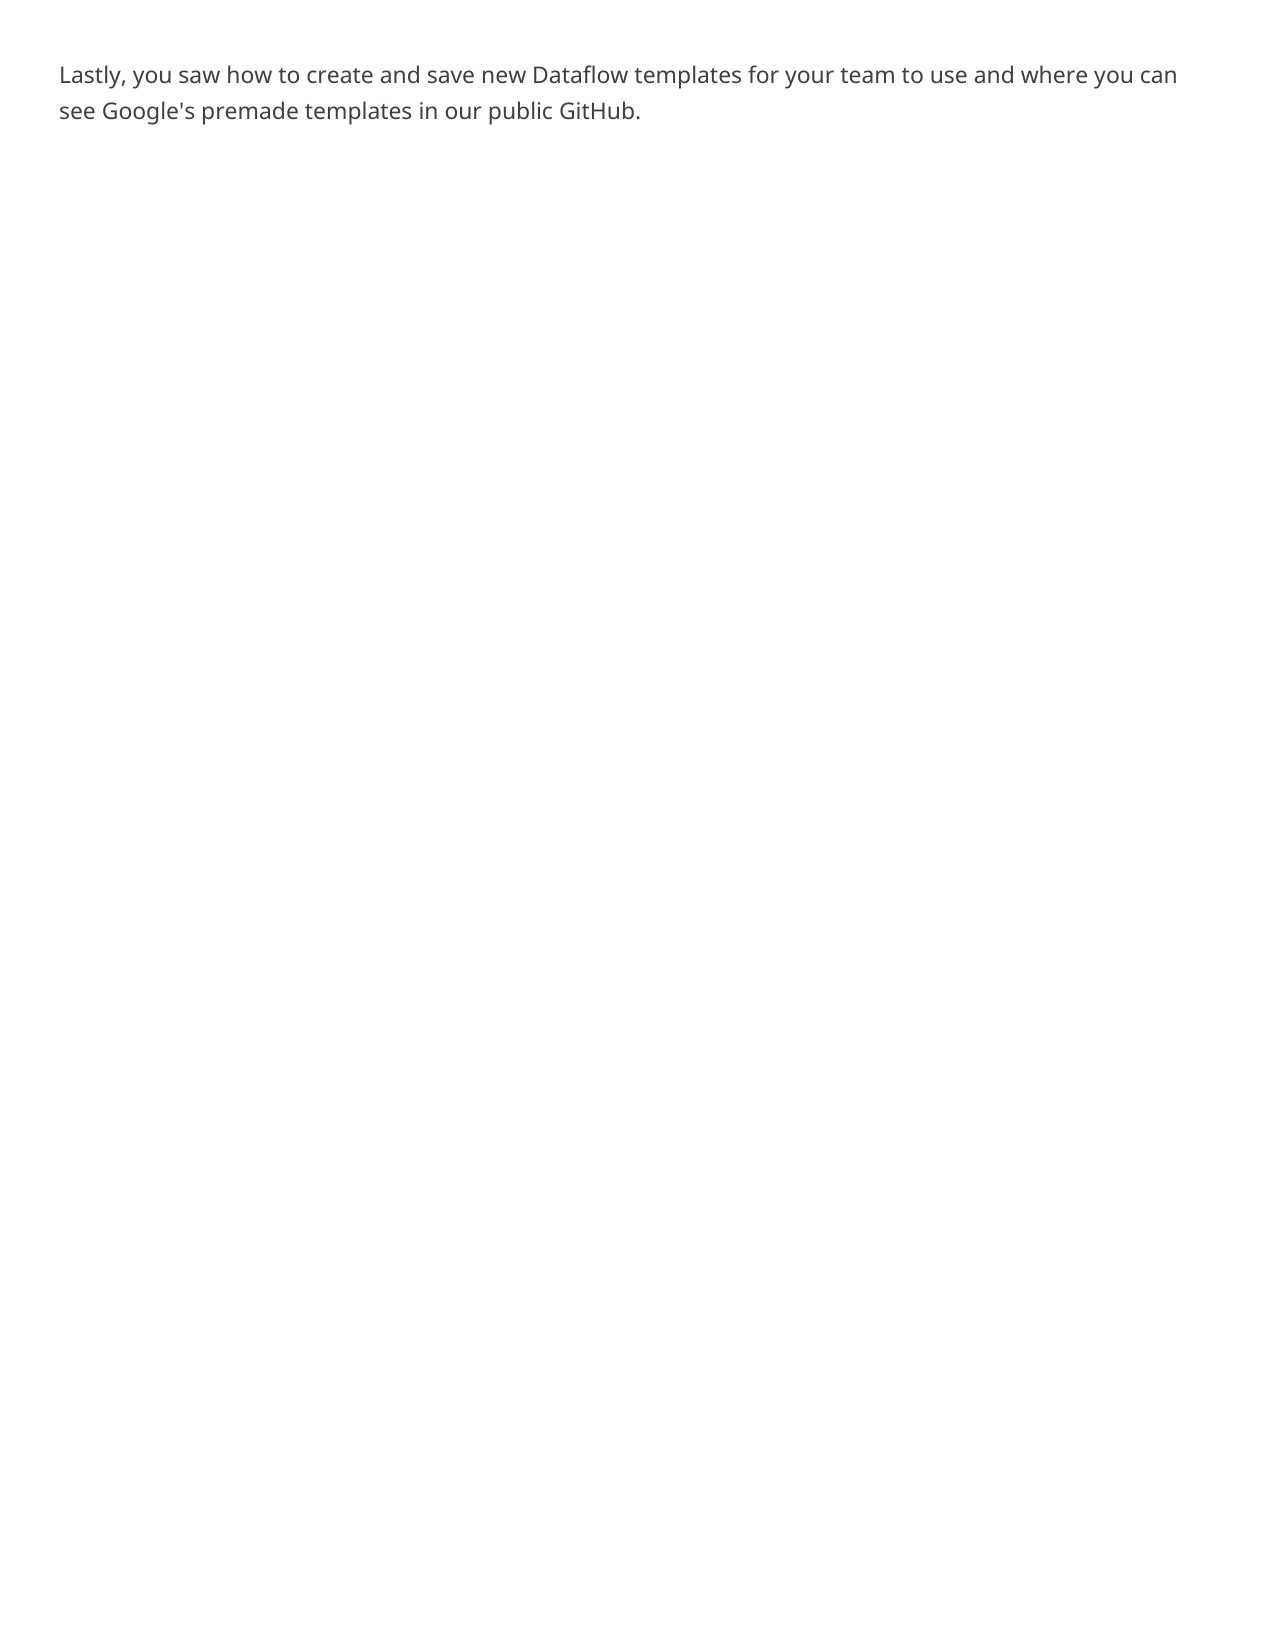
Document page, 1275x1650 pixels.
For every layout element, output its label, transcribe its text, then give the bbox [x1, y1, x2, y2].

text Lastly, you saw how to create and save new Dataflow templates for your team to use and where you can see Google's premade templates in our public GitHub. [59, 59, 1216, 126]
